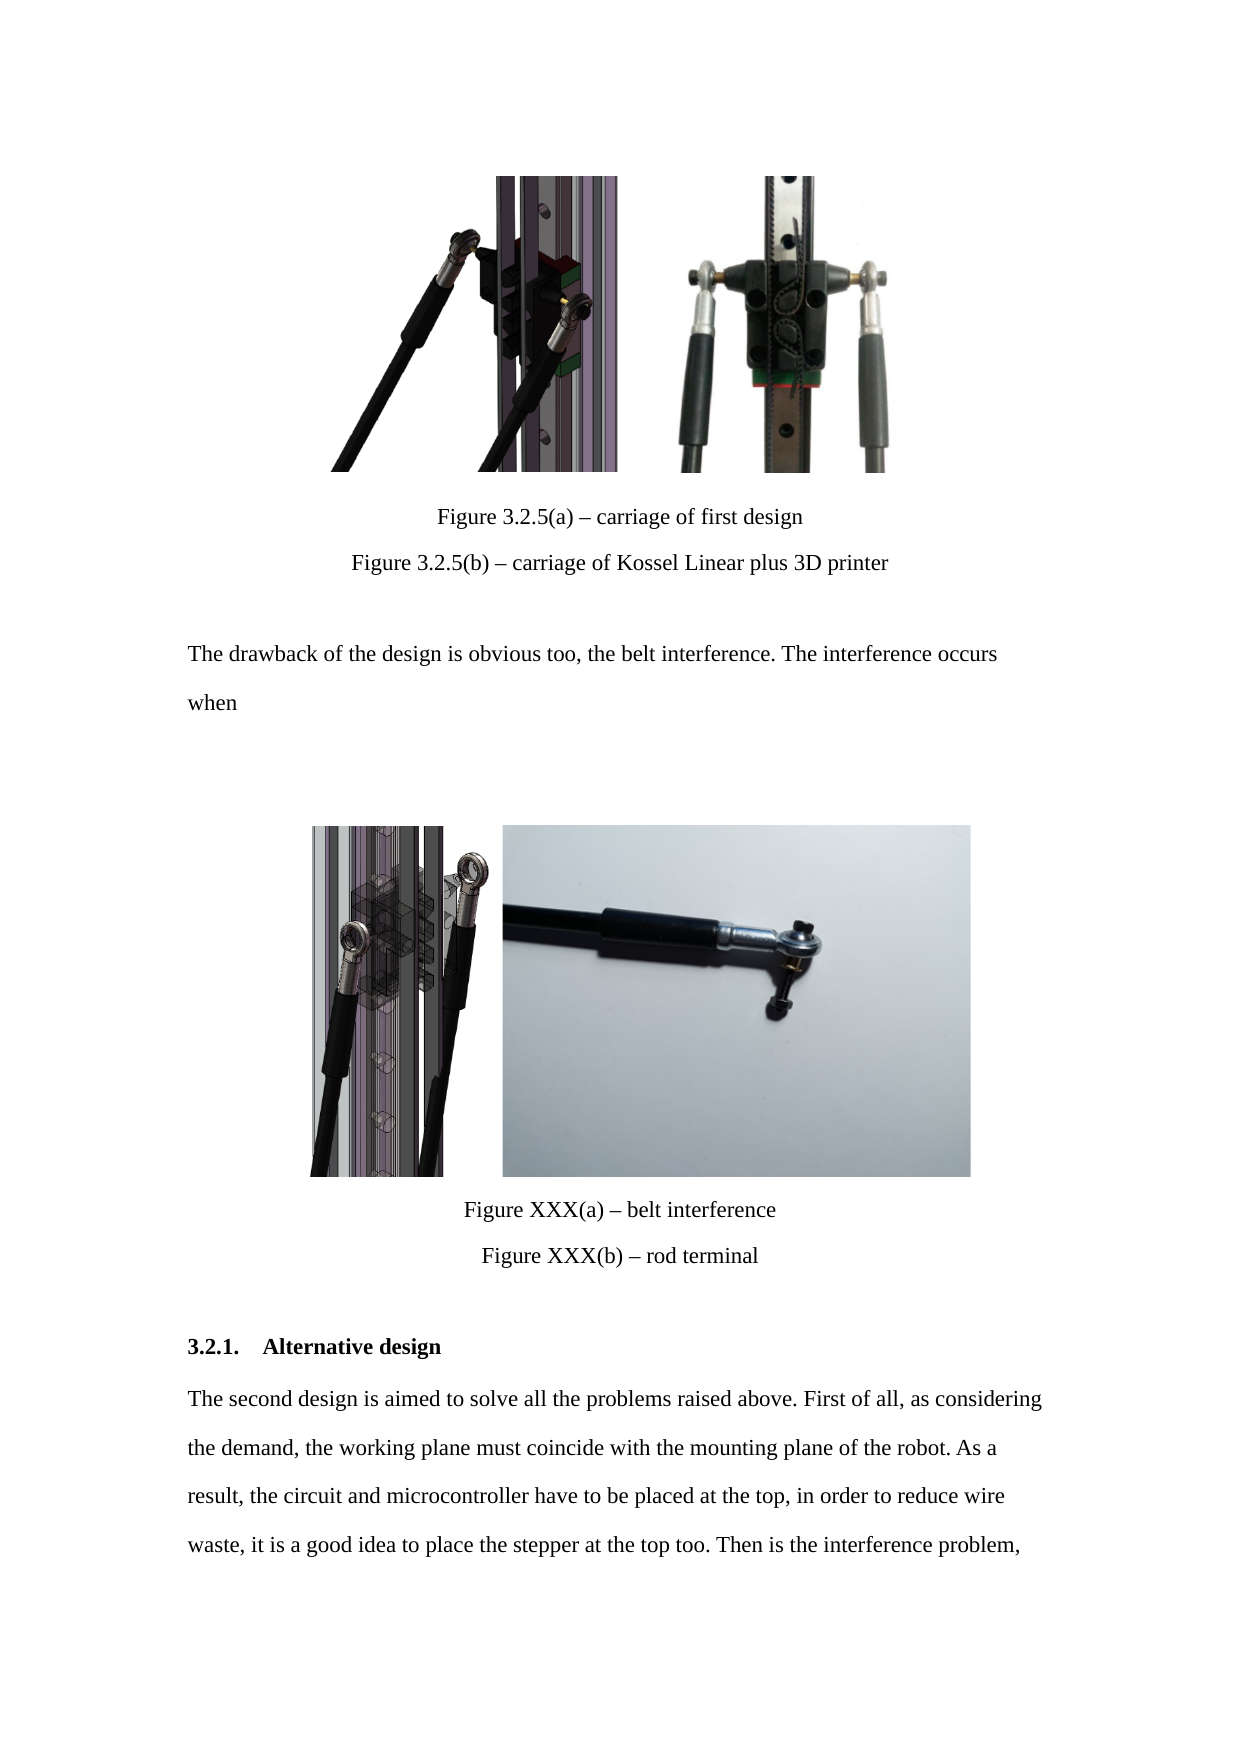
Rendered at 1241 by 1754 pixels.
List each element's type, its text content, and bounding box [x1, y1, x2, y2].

picture [324, 176, 917, 473]
picture [269, 825, 971, 1177]
text Figure XXX(b) – rod terminal [187, 1239, 1053, 1271]
text Figure 3.2.5(b) – carriage of Kossel Linear plus 3D printer [187, 546, 1053, 578]
text Figure XXX(a) – belt interference [187, 1193, 1053, 1226]
subtitle Alternative design [187, 1330, 1053, 1363]
text The drawback of the design is obvious too, the belt interference. The interference occurs when [187, 637, 1053, 718]
text Figure 3.2.5(a) – carriage of first design [187, 500, 1053, 533]
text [187, 1382, 1053, 1561]
